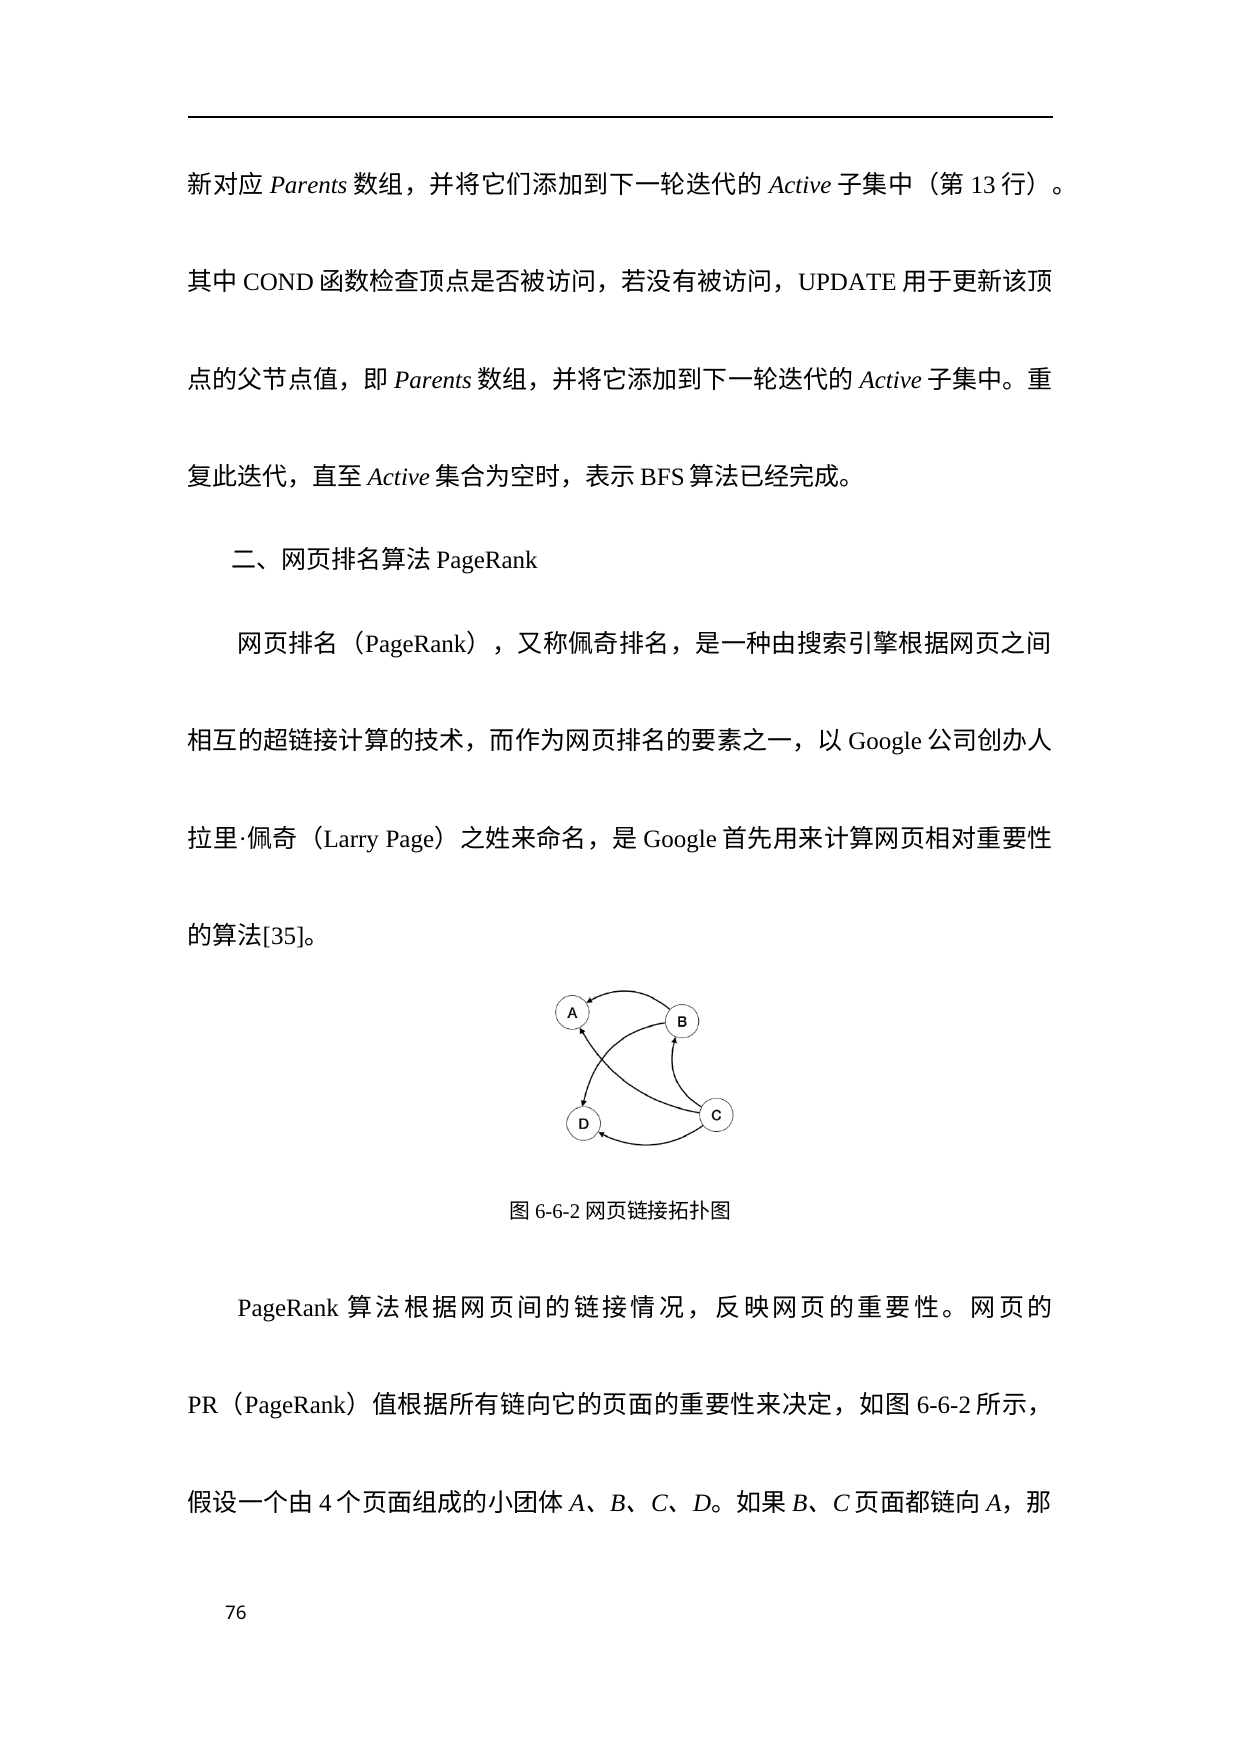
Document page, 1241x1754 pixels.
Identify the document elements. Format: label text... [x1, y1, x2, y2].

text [187, 150, 1053, 507]
text 二、网页排名算法PageRank [187, 526, 1053, 591]
text 图 6-6-2 网页链接拓扑图 [187, 1193, 1053, 1225]
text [187, 1273, 1053, 1533]
text 网页排名（PageRank），又称佩奇排名，是一种由搜索引擎根据网页之间相互的超链接计算的技术，而作为网页排名的要素之一，以Google公司创办人拉里·佩奇（Larry Page）之姓来命名，是Google首先用来计算网页相对重要性的算法[35]。 [187, 609, 1053, 966]
picture [552, 984, 738, 1150]
